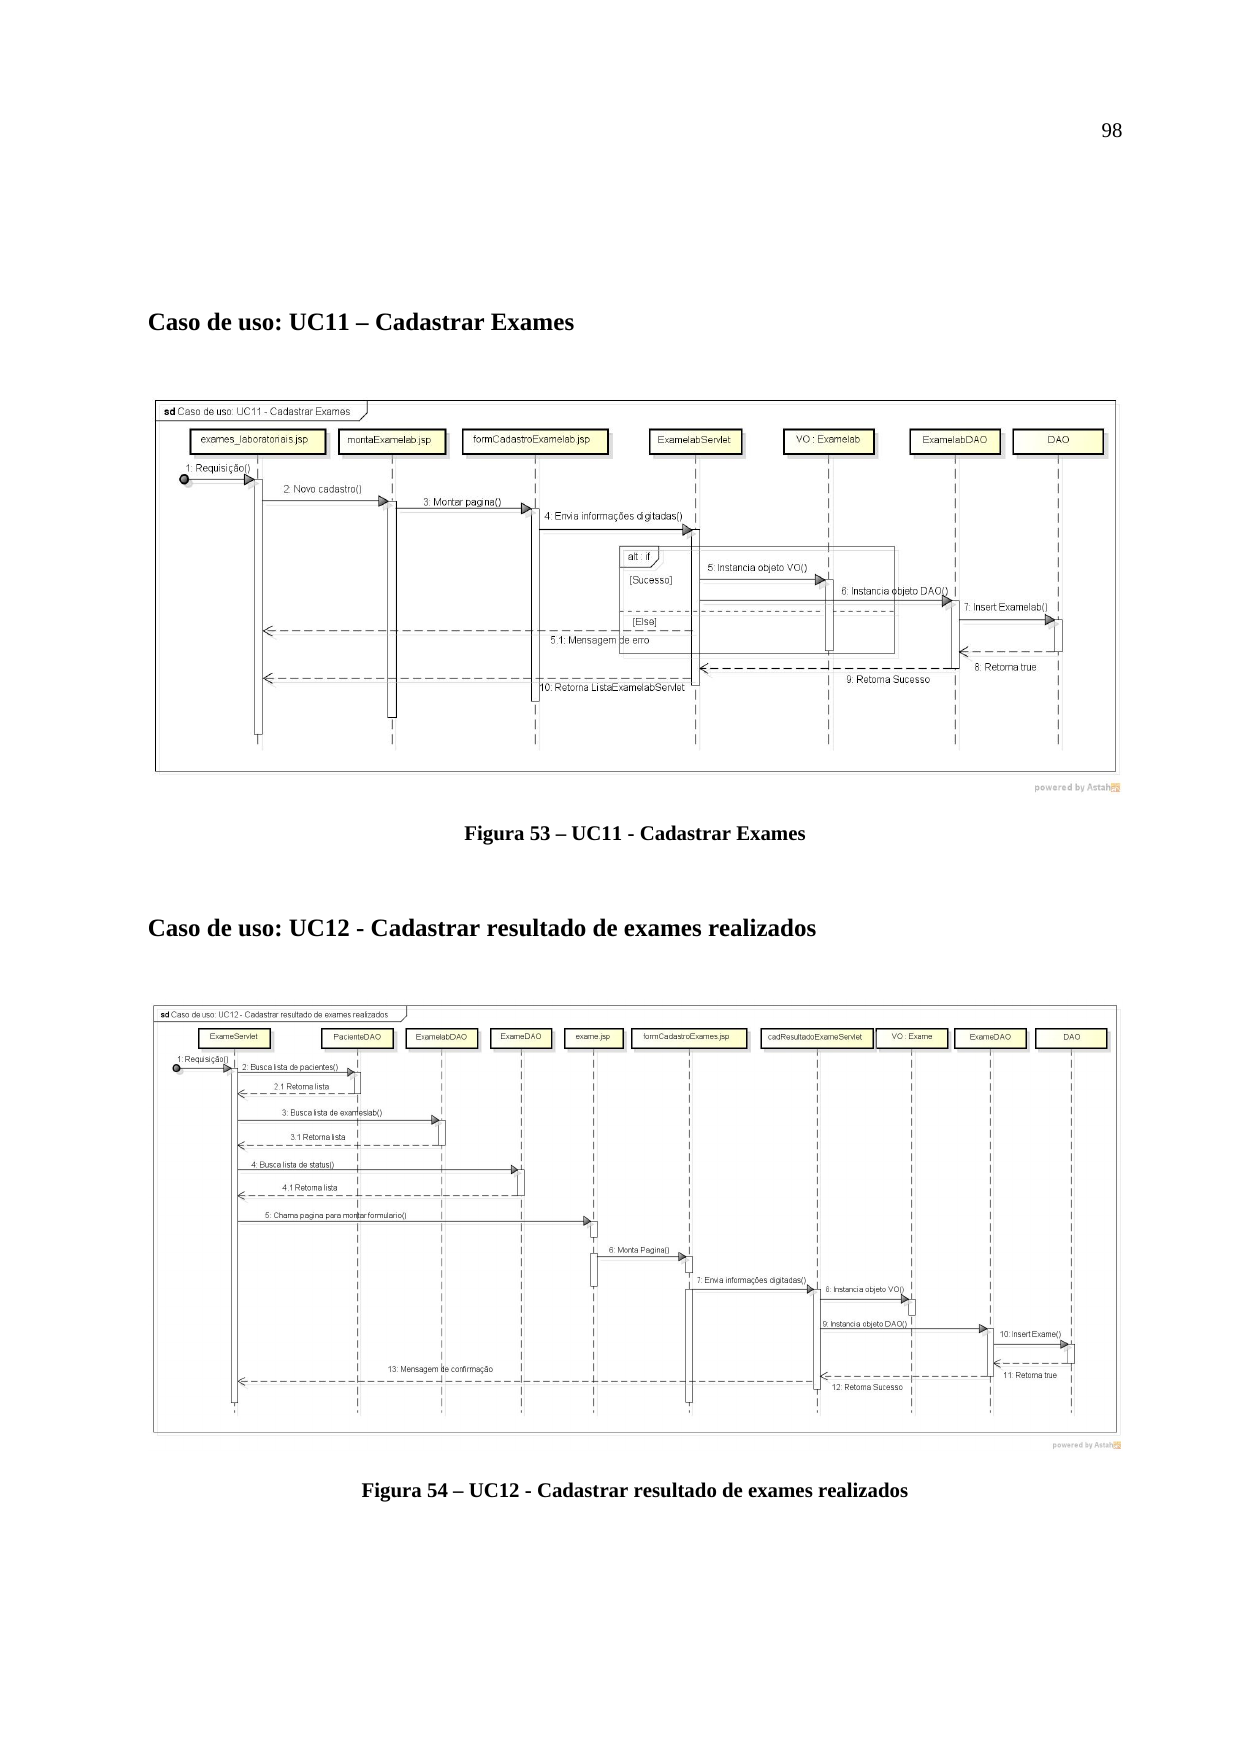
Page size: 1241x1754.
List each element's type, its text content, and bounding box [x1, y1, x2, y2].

text Caso de uso: UC12 - Cadastrar resultado de exames realizados [148, 913, 1122, 942]
picture [147, 999, 1123, 1451]
text Caso de uso: UC11 – Cadastrar Exames [148, 307, 1122, 335]
picture [147, 392, 1123, 795]
